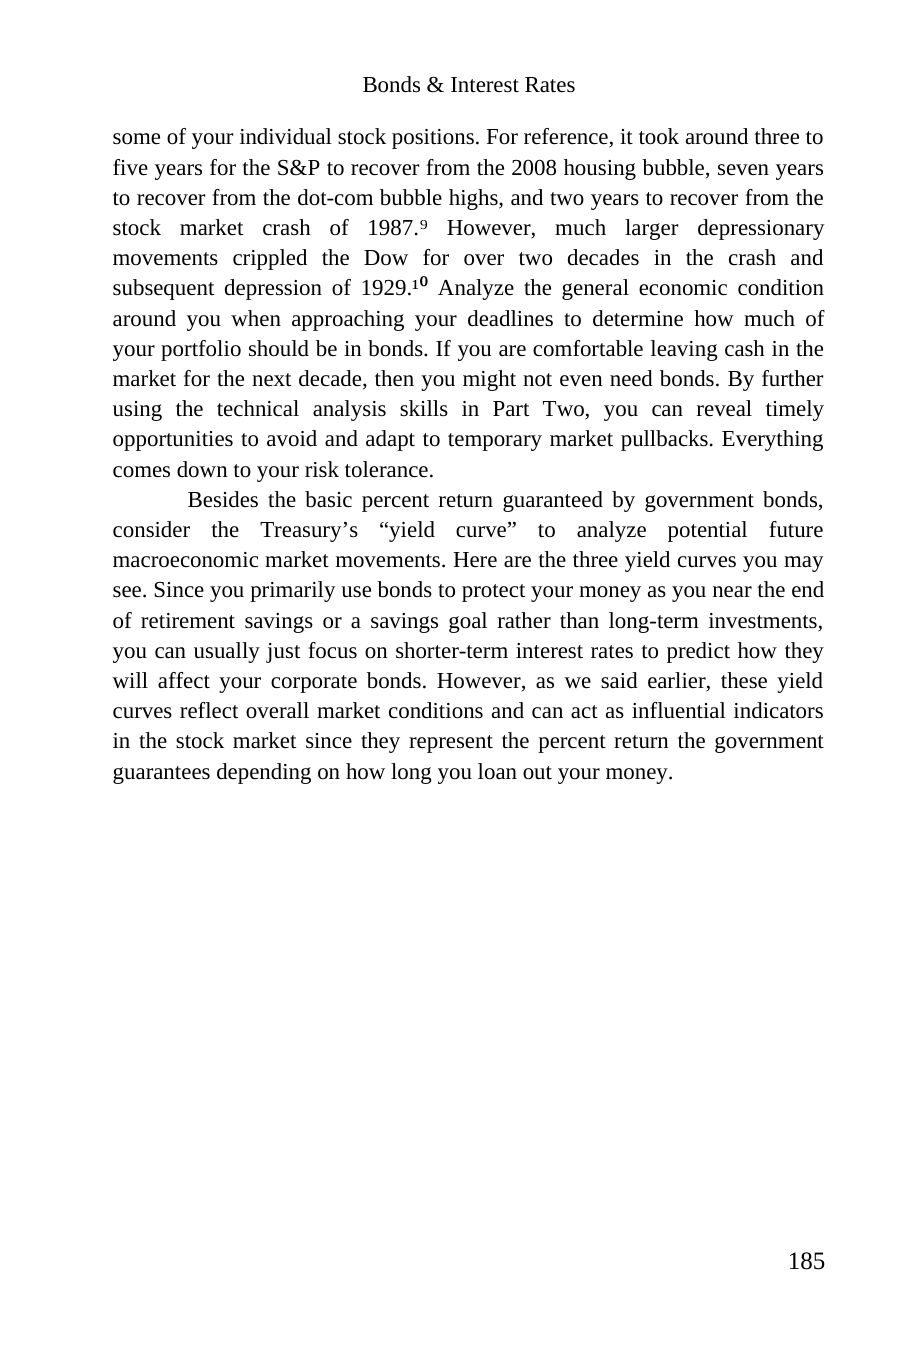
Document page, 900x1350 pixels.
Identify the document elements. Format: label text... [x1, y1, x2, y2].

text Besides the basic percent return guaranteed by government bonds, consider the Treasury’s “yield curve” to analyze potential future macroeconomic market movements. Here are the three yield curves you may see. Since you primarily use bonds to protect your money as you near the end of retirement savings or a savings goal rather than long-term investments, you can usually just focus on shorter-term interest rates to predict how they will affect your corporate bonds. However, as we said earlier, these yield curves reflect overall market conditions and can act as influential indicators in the stock market since they represent the percent return the government guarantees depending on how long you loan out your money. [112, 486, 825, 784]
